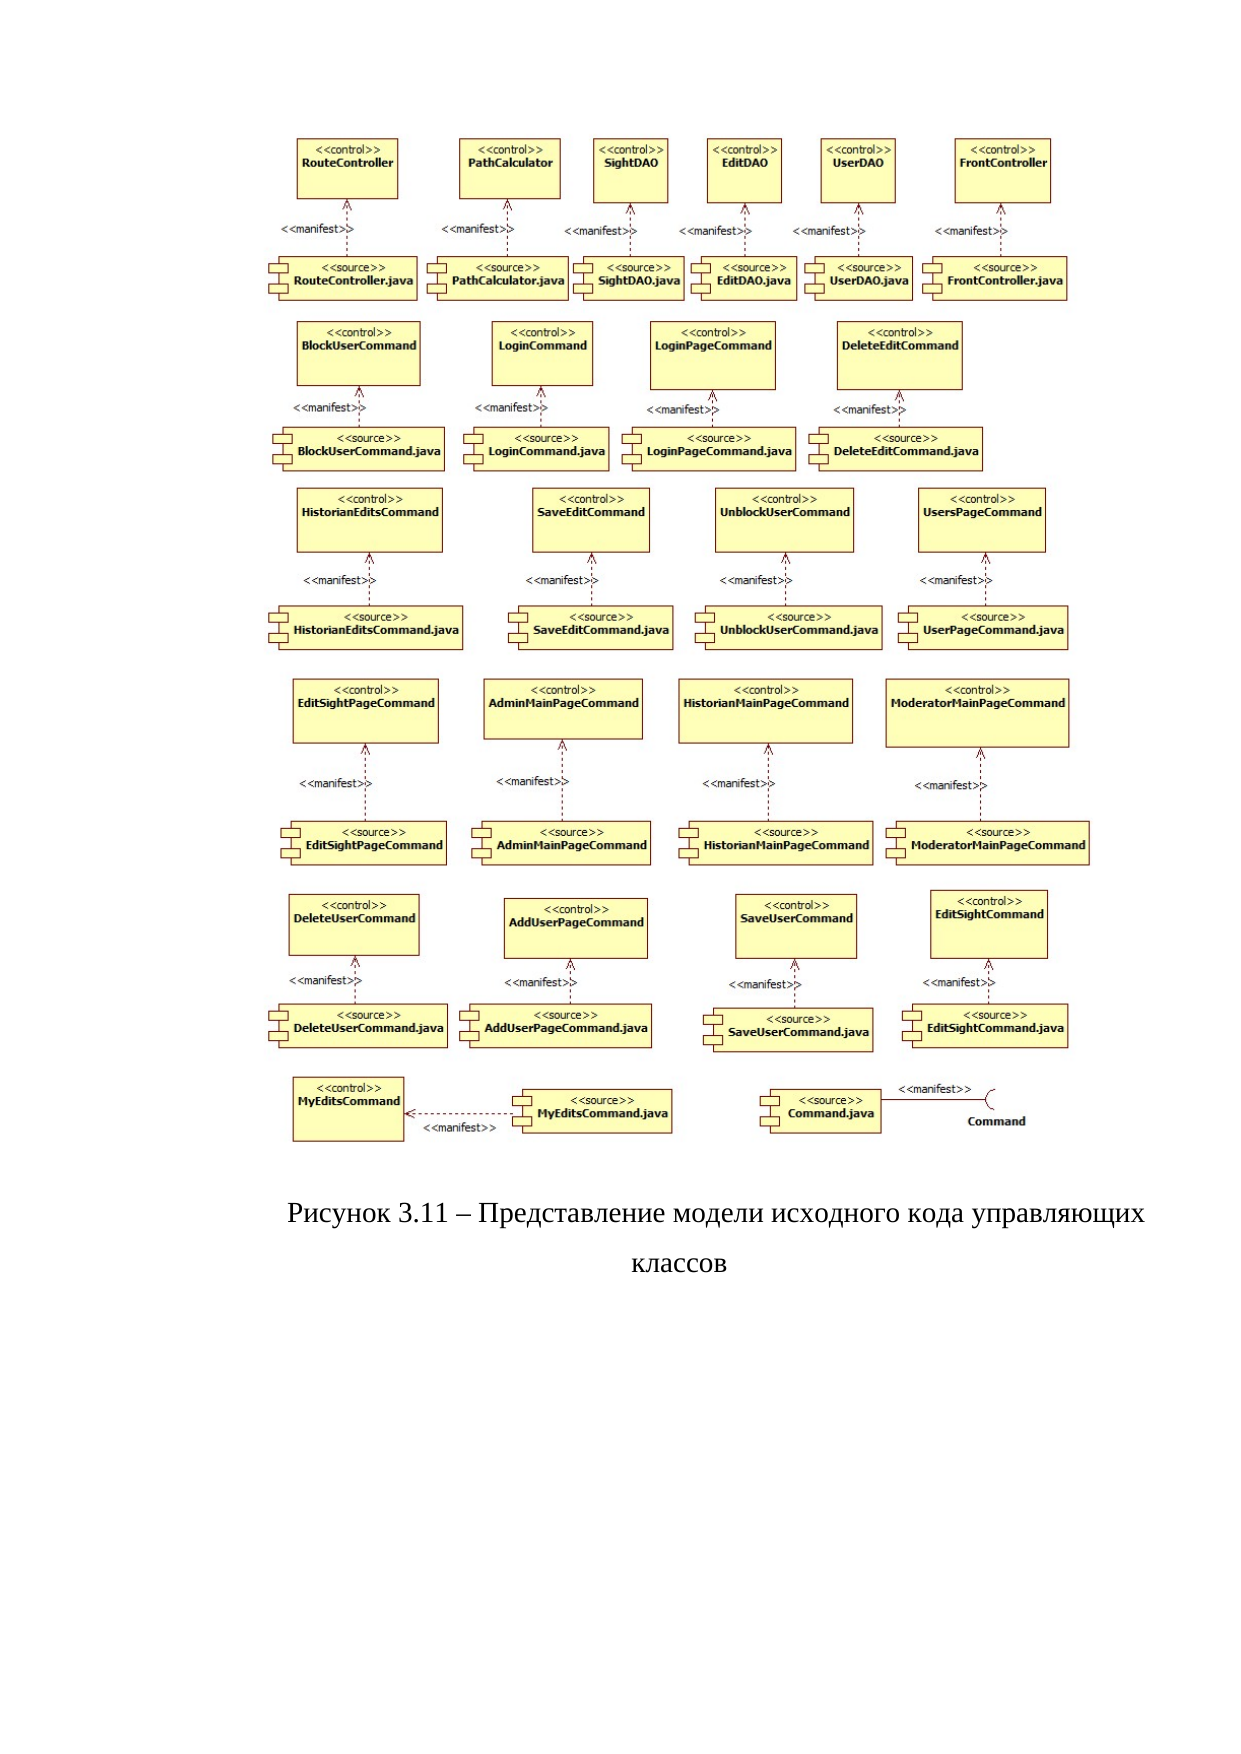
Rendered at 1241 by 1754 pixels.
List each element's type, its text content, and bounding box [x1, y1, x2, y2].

text Рисунок 3.11 – Представление модели исходного кода управляющих классов [177, 1195, 1181, 1278]
picture [248, 118, 1110, 1162]
